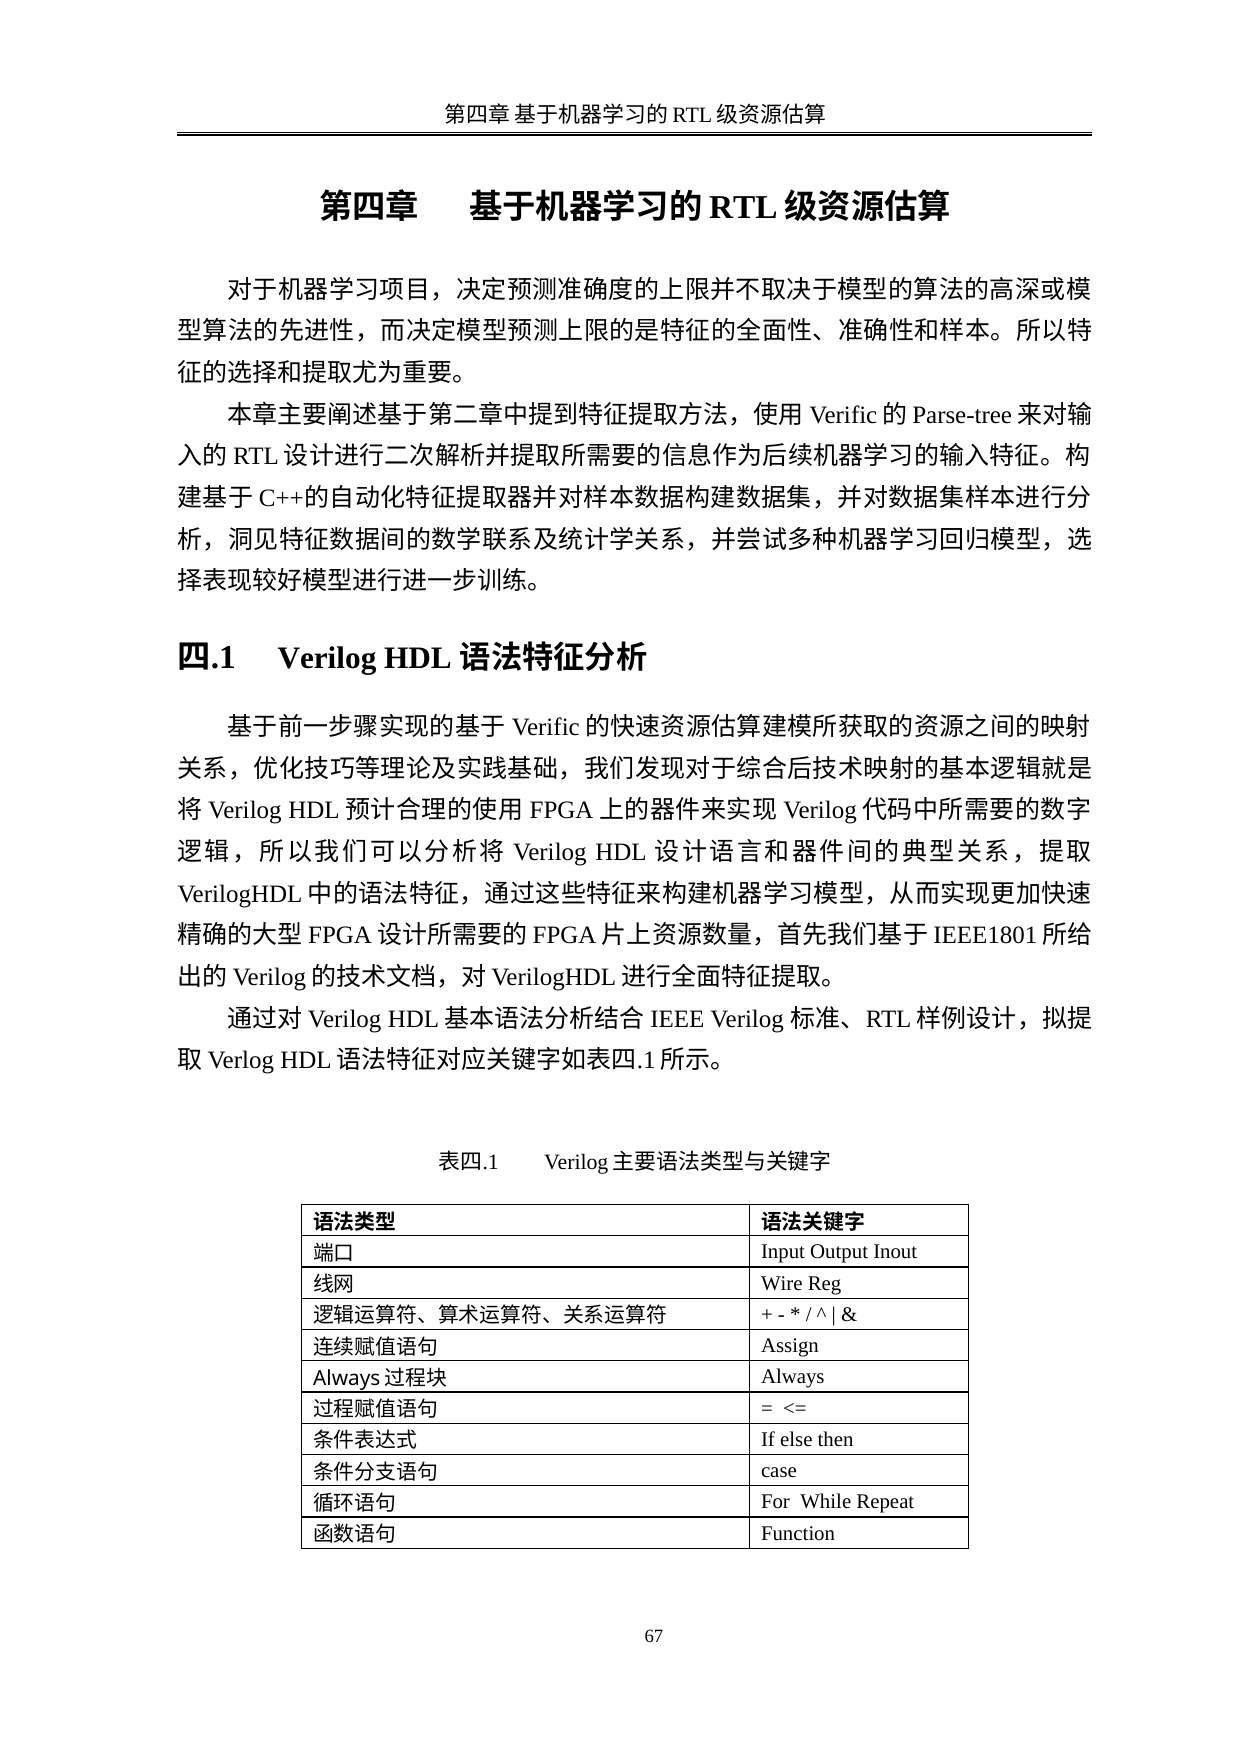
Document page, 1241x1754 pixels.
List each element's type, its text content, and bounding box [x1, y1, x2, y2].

table_cell Always [750, 1361, 968, 1391]
table_cell 逻辑运算符、算术运算符、关系运算符 [302, 1299, 749, 1329]
table_cell 条件表达式 [302, 1424, 749, 1454]
table_cell Function [750, 1518, 968, 1548]
table_cell 函数语句 [302, 1518, 749, 1548]
table_cell Always过程块 [302, 1361, 749, 1391]
table_cell = <= [750, 1393, 968, 1423]
table_cell + - * / ^ | & [750, 1299, 968, 1329]
table_cell Input Output Inout [750, 1236, 968, 1266]
table_cell 过程赋值语句 [302, 1393, 749, 1423]
table_cell 端口 [302, 1236, 749, 1266]
table_cell For While Repeat [750, 1486, 968, 1516]
text 对于机器学习项目，决定预测准确度的上限并不取决于模型的算法的高深或模型算法的先进性，而决定模型预测上限的是特征的全面性、准确性和样本。所以特征的选择和提取尤为重要。 [177, 265, 1092, 390]
table_cell Wire Reg [750, 1268, 968, 1298]
subtitle Verilog HDL 语法特征分析 [177, 636, 1092, 677]
table_cell Assign [750, 1330, 968, 1360]
table_cell case [750, 1455, 968, 1485]
table_cell 条件分支语句 [302, 1455, 749, 1485]
subtitle 基于机器学习的RTL级资源估算 [177, 186, 1092, 227]
table_cell 连续赋值语句 [302, 1330, 749, 1360]
table_header 语法类型 [302, 1205, 749, 1235]
table_cell If else then [750, 1424, 968, 1454]
table_header 语法关键字 [750, 1205, 968, 1235]
table_cell 循环语句 [302, 1486, 749, 1516]
text 本章主要阐述基于第二章中提到特征提取方法，使用Verific的Parse-tree来对输入的RTL设计进行二次解析并提取所需要的信息作为后续机器学习的输入特征。构建基于C++的自动化特征提取器并对样本数据构建数据集，并对数据集样本进行分析，洞见特征数据间的数学联系及统计学关系，并尝试多种机器学习回归模型，选择表现较好模型进行进一步训练。 [177, 390, 1092, 598]
text Verilog主要语法类型与关键字 [177, 1144, 1092, 1176]
text 基于前一步骤实现的基于Verific的快速资源估算建模所获取的资源之间的映射关系，优化技巧等理论及实践基础，我们发现对于综合后技术映射的基本逻辑就是将Verilog HDL预计合理的使用FPGA上的器件来实现Verilog代码中所需要的数字逻辑，所以我们可以分析将Verilog HDL设计语言和器件间的典型关系，提取VerilogHDL中的语法特征，通过这些特征来构建机器学习模型，从而实现更加快速精确的大型FPGA设计所需要的FPGA片上资源数量，首先我们基于IEEE1801所给出的Verilog的技术文档，对VerilogHDL进行全面特征提取。 [177, 702, 1092, 994]
table_cell 线网 [302, 1268, 749, 1298]
text 通过对Verilog HDL基本语法分析结合IEEE Verilog 标准、RTL样例设计，拟提取Verlog HDL语法特征对应关键字如表4.1所示。 [177, 994, 1092, 1077]
